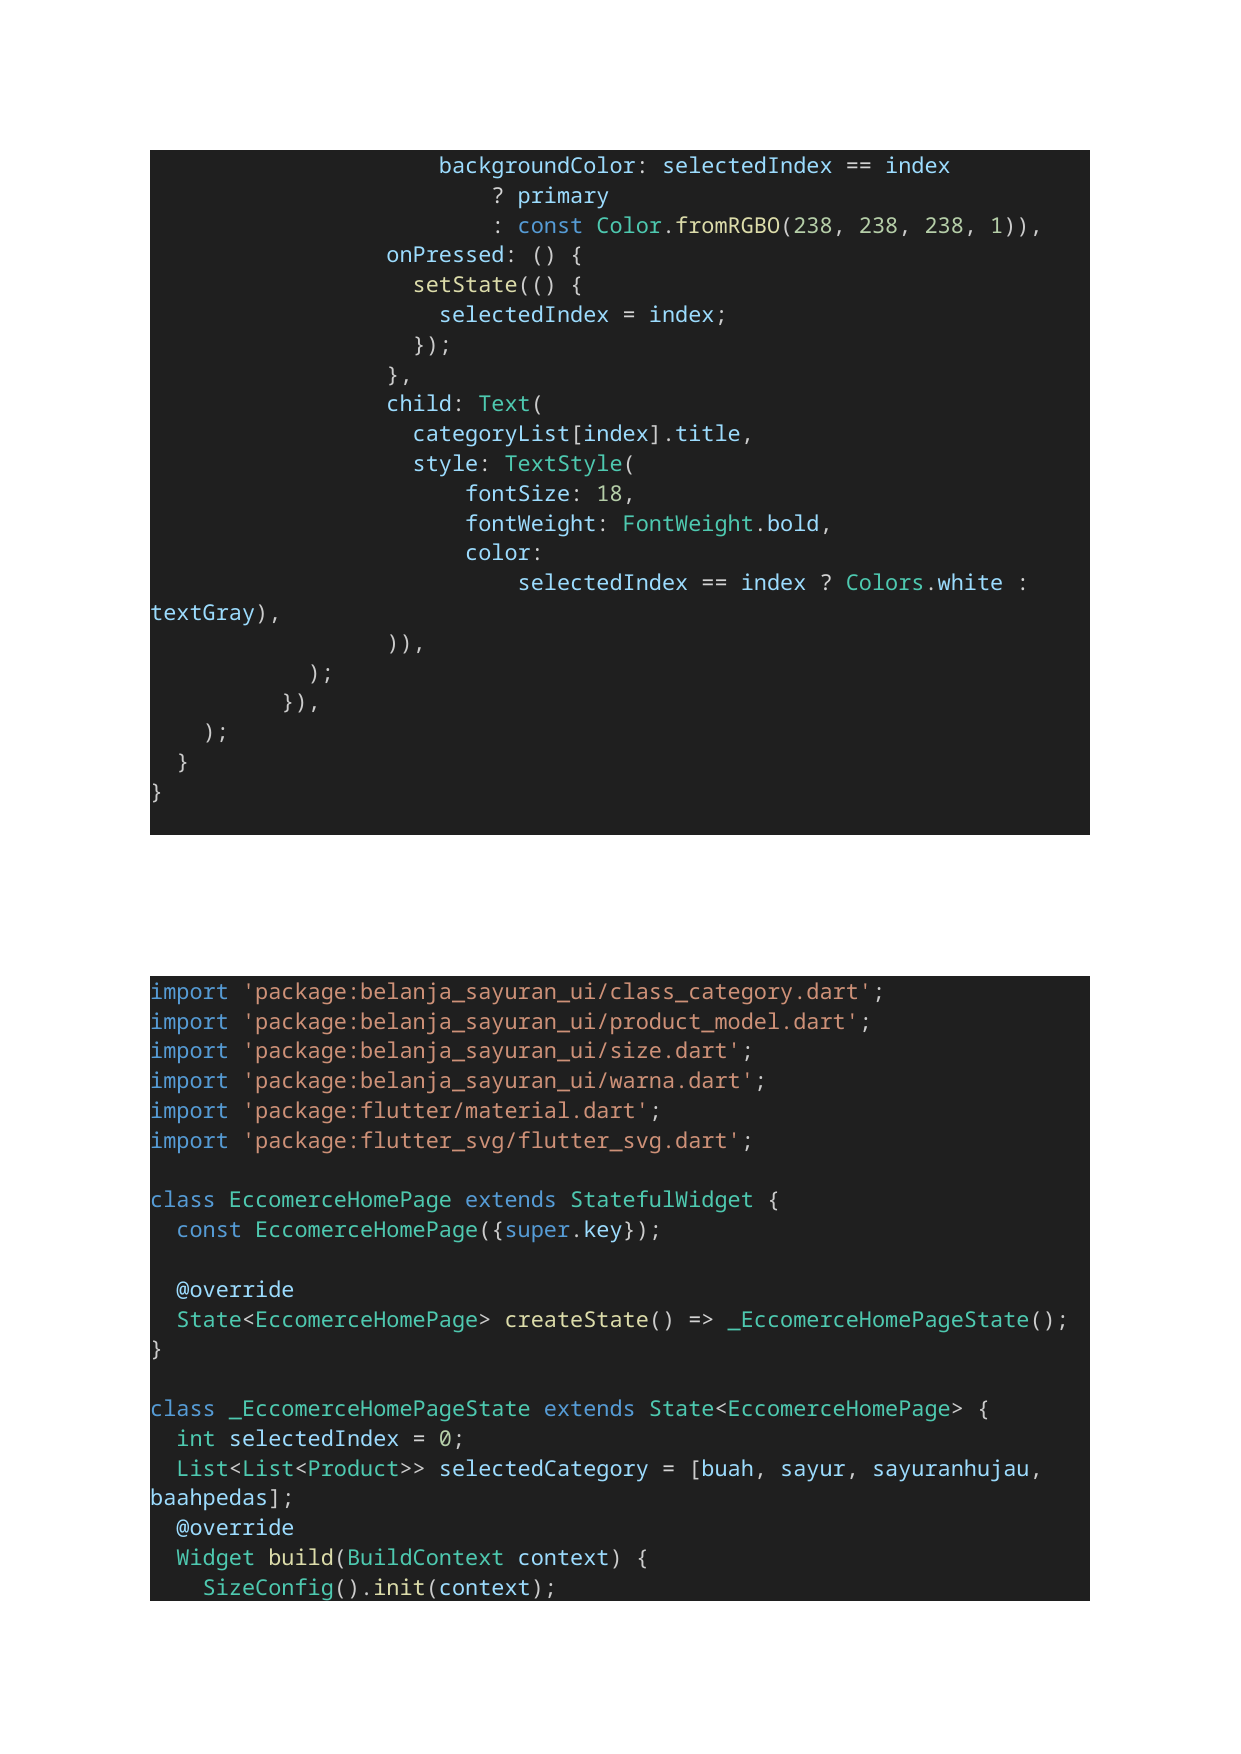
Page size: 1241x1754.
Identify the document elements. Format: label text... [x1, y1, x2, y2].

text class EccomerceHomePage extends StatefulWidget { [150, 1184, 1090, 1214]
text Widget build(BuildContext context) { [150, 1542, 1090, 1572]
text import 'package:belanja_sayuran_ui/product_model.dart'; [150, 1006, 1090, 1035]
text selectedIndex = index; [150, 299, 1090, 329]
text import 'package:belanja_sayuran_ui/warna.dart'; [150, 1065, 1090, 1095]
text style: TextStyle( [150, 448, 1090, 478]
text }); [150, 329, 1090, 358]
text int selectedIndex = 0; [150, 1423, 1090, 1452]
text : const Color.fromRGBO(238, 238, 238, 1)), [150, 209, 1090, 239]
text selectedIndex == index ? Colors.white : textGray), [150, 567, 1090, 627]
text } [150, 1333, 1090, 1363]
text @override [150, 1274, 1090, 1303]
text }, [150, 358, 1090, 388]
text SizeConfig().init(context); [150, 1572, 1090, 1601]
text fontSize: 18, [150, 478, 1090, 507]
text onPressed: () { [150, 239, 1090, 269]
text color: [150, 537, 1090, 567]
text ? primary [150, 180, 1090, 209]
text categoryList[index].title, [150, 418, 1090, 448]
text const EccomerceHomePage({super.key}); [150, 1214, 1090, 1244]
text import 'package:belanja_sayuran_ui/class_category.dart'; [150, 976, 1090, 1006]
text State<EccomerceHomePage> createState() => _EccomerceHomePageState(); [150, 1303, 1090, 1333]
text import 'package:flutter_svg/flutter_svg.dart'; [150, 1125, 1090, 1154]
text import 'package:flutter/material.dart'; [150, 1095, 1090, 1125]
text ); [150, 716, 1090, 746]
text import 'package:belanja_sayuran_ui/size.dart'; [150, 1035, 1090, 1065]
text ); [150, 656, 1090, 686]
text } [150, 746, 1090, 776]
text child: Text( [150, 388, 1090, 418]
text }), [150, 686, 1090, 716]
text setState(() { [150, 269, 1090, 299]
text fontWeight: FontWeight.bold, [150, 507, 1090, 537]
text } [150, 776, 1090, 805]
text List<List<Product>> selectedCategory = [buah, sayur, sayuranhujau, baahpedas]; [150, 1452, 1090, 1512]
text )), [150, 627, 1090, 656]
text backgroundColor: selectedIndex == index [150, 150, 1090, 180]
text @override [150, 1512, 1090, 1542]
text class _EccomerceHomePageState extends State<EccomerceHomePage> { [150, 1393, 1090, 1423]
